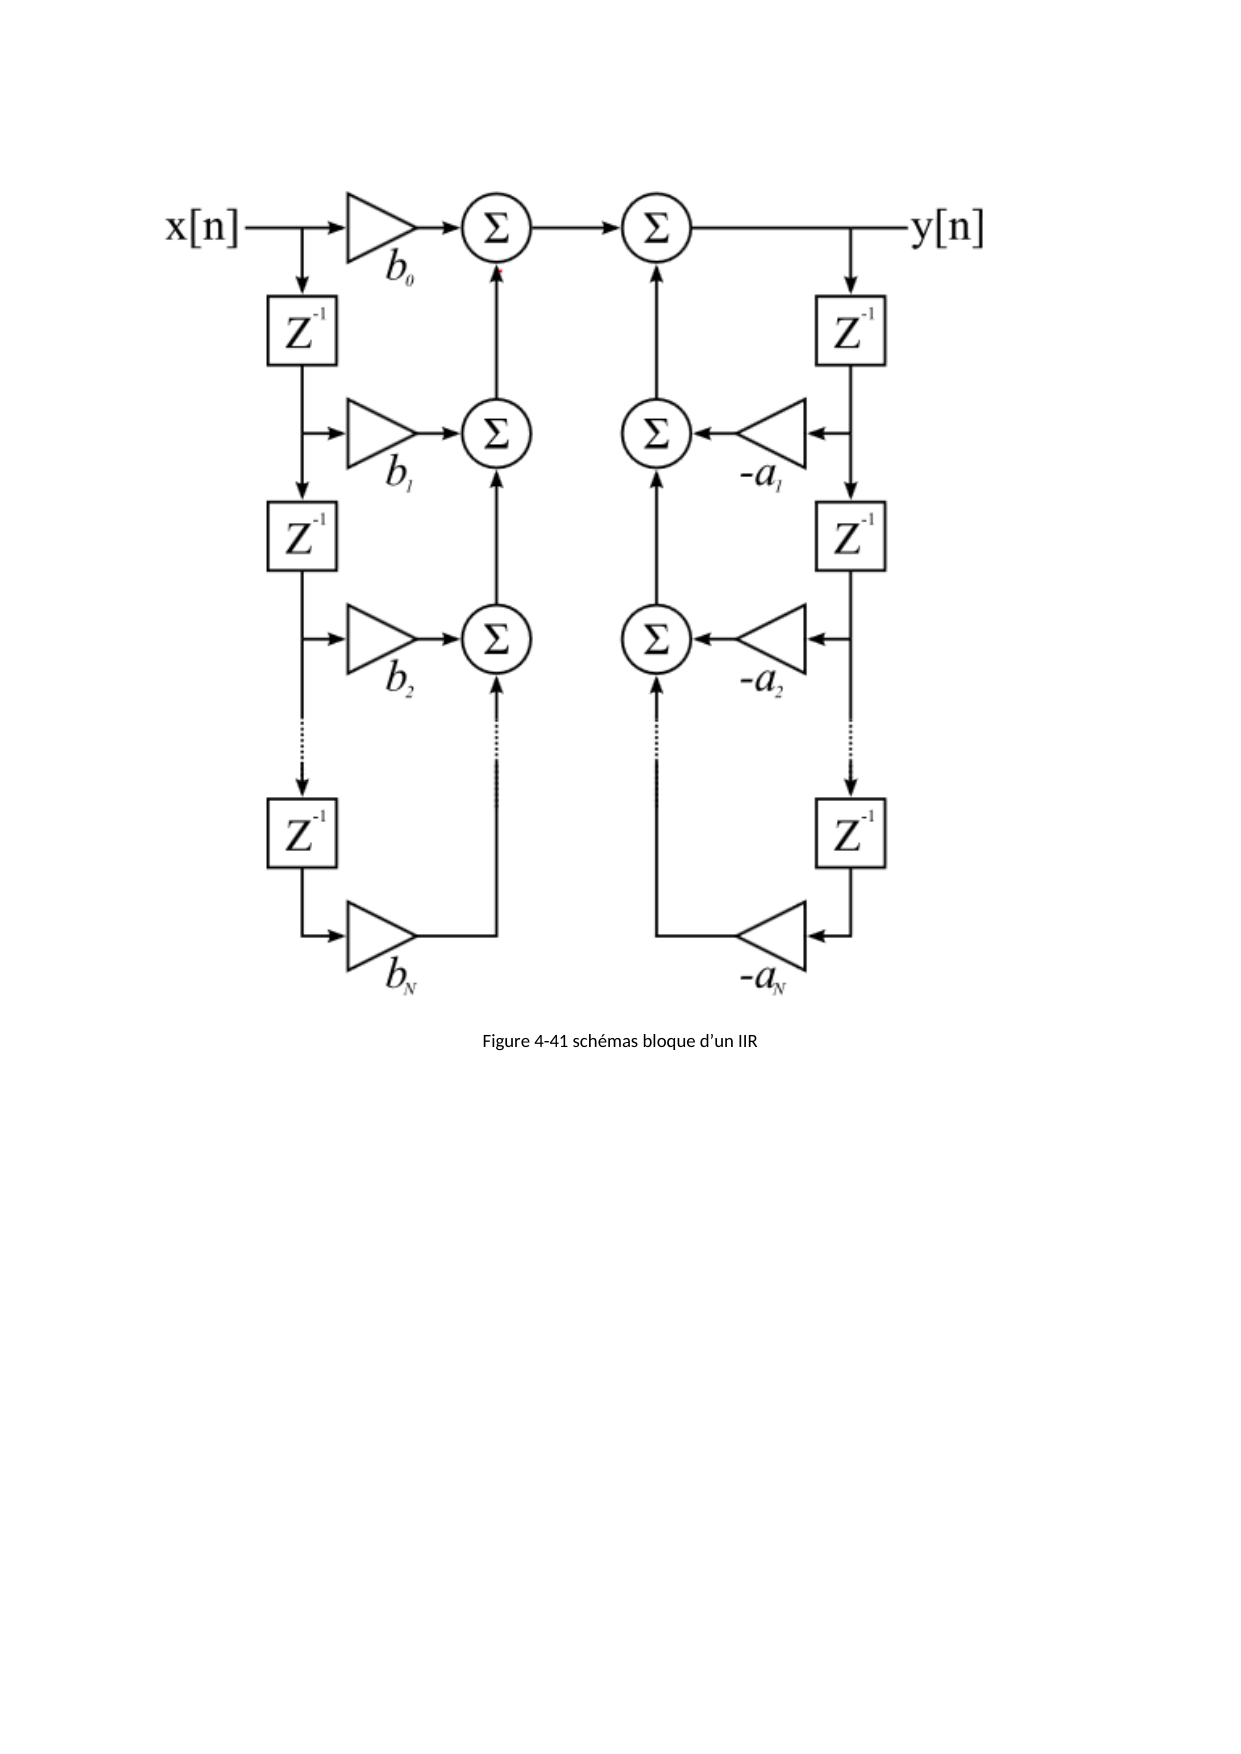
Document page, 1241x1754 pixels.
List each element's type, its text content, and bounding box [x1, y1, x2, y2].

picture [154, 182, 1086, 1025]
